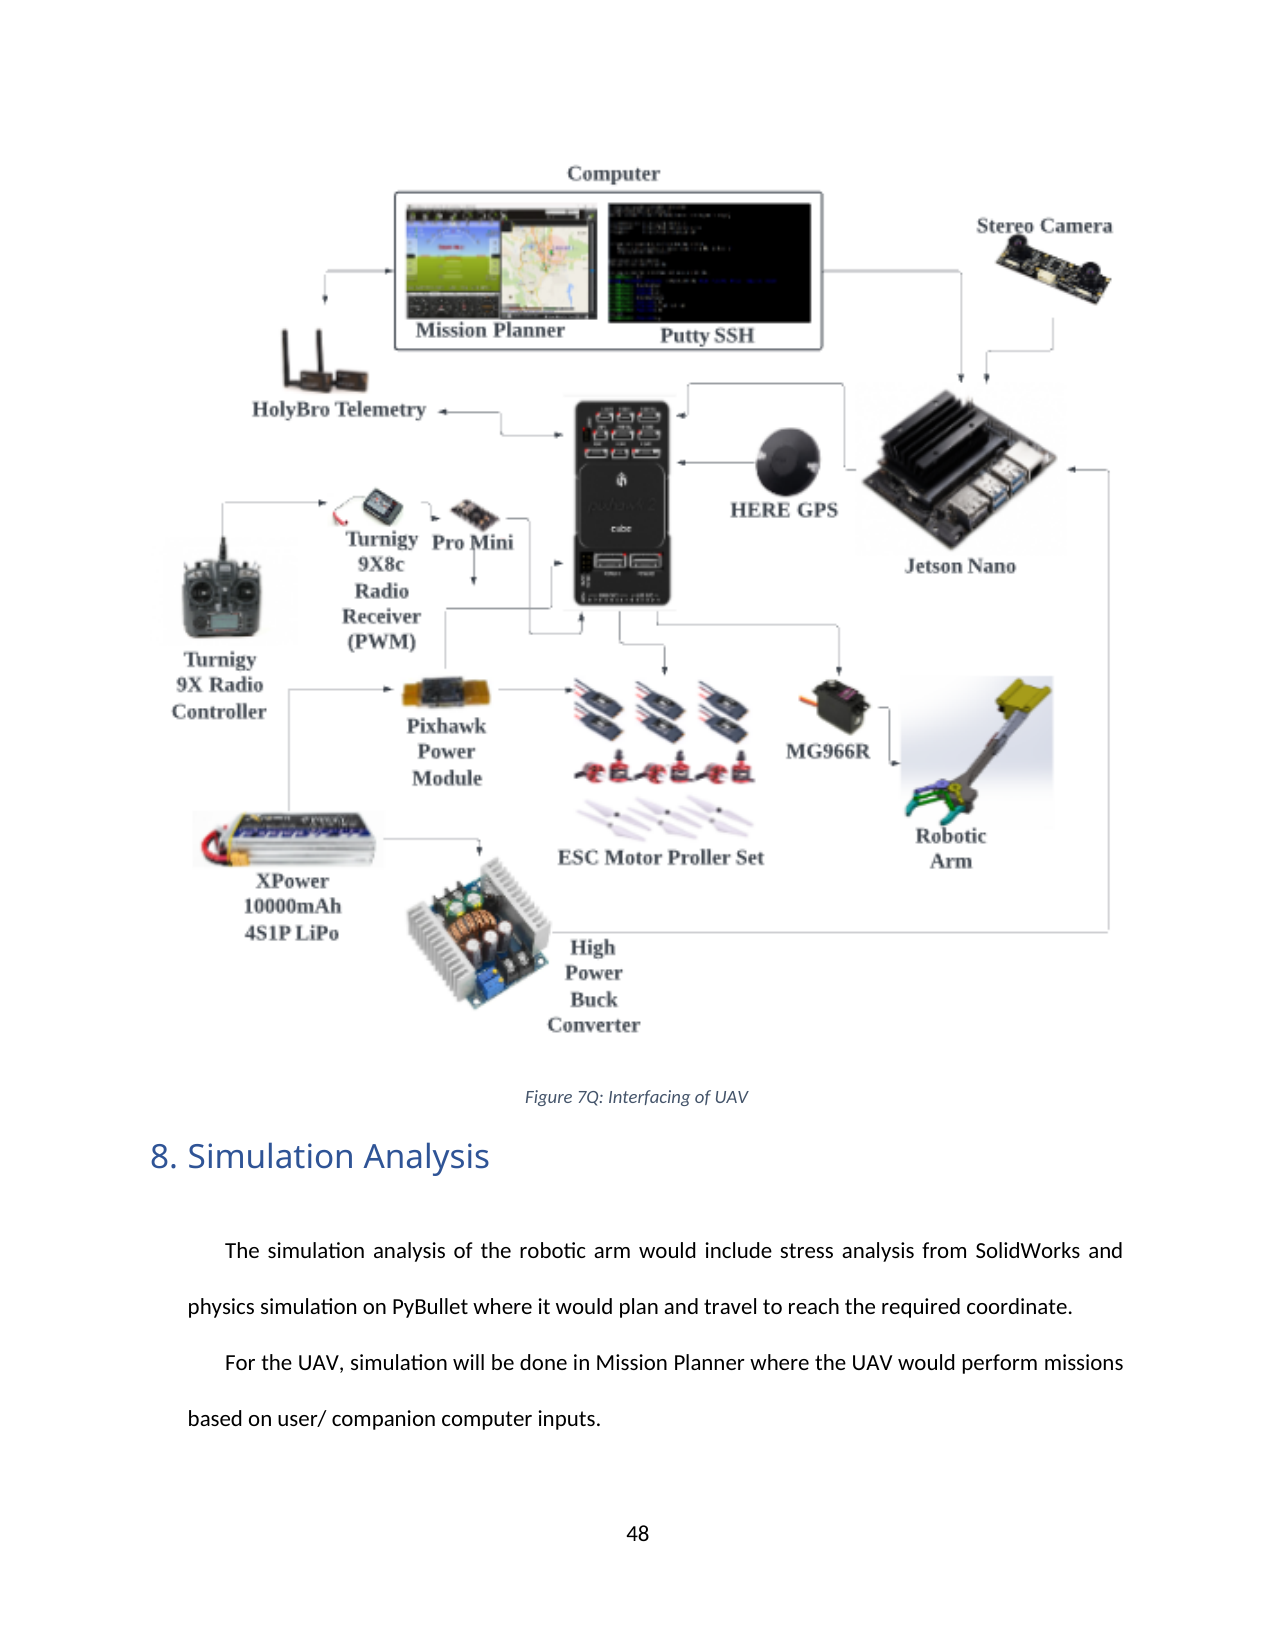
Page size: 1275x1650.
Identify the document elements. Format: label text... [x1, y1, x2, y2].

picture [150, 150, 1128, 1067]
list For the UAV, simulation will be done in Mission Planner where the UAV would perform missions based on user/ companion computer inputs. [187, 1348, 1125, 1432]
list The simulation analysis of the robotic arm would include stress analysis from SolidWorks and physics simulation on PyBullet where it would plan and travel to reach the required coordinate. [187, 1236, 1125, 1320]
text Figure 7Q: Interfacing of UAV [150, 1085, 1125, 1108]
subtitle Simulation Analysis [150, 1133, 1125, 1178]
